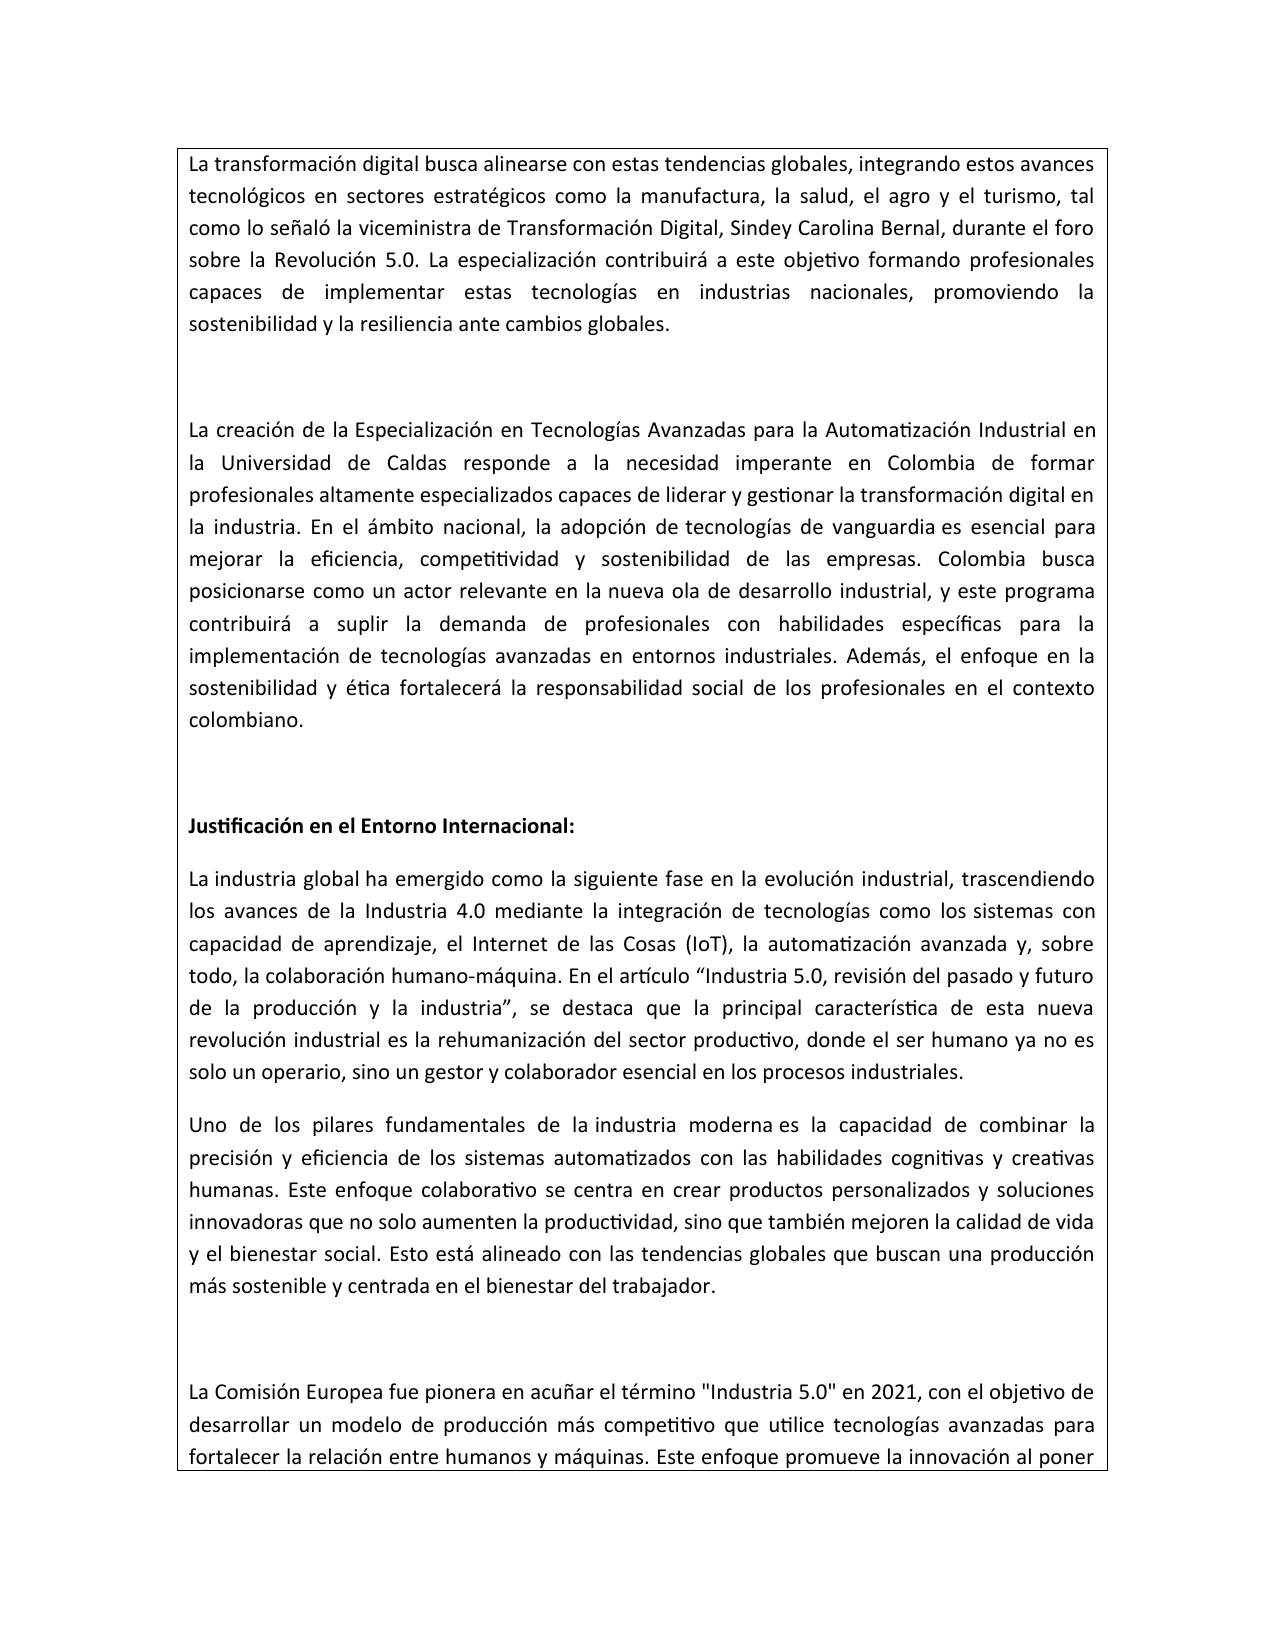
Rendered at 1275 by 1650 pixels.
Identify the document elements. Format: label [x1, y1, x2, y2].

table_cell [178, 149, 1107, 1470]
